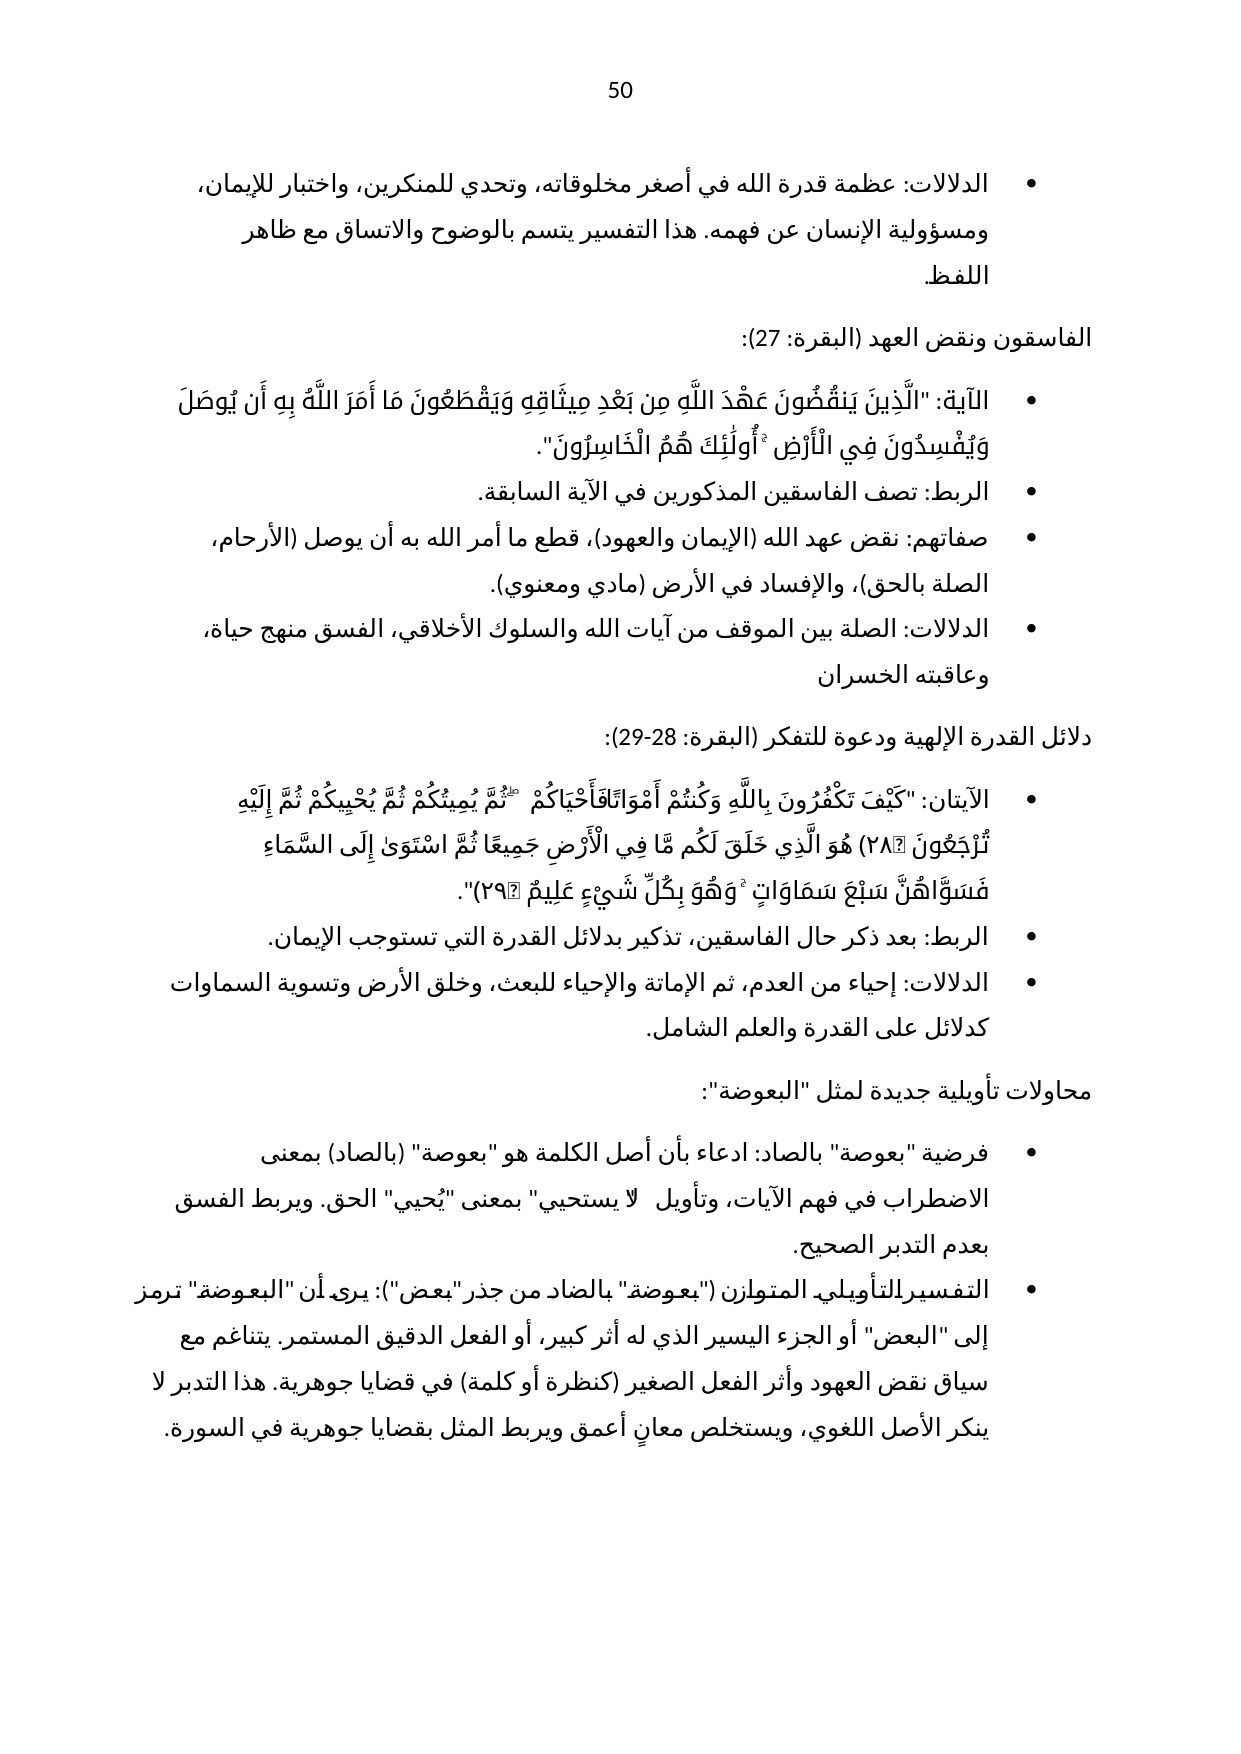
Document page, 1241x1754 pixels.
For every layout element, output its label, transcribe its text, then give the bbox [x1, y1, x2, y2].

list الربط: تصف الفاسقين المذكورين في الآية السابقة. [148, 476, 1027, 507]
list صفاتهم: نقض عهد الله (الإيمان والعهود)، قطع ما أمر الله به أن يوصل (الأرحام، الصلة بالحق)، والإفساد في الأرض (مادي ومعنوي). [148, 522, 1027, 598]
list الربط: بعد ذكر حال الفاسقين، تذكير بدلائل القدرة التي تستوجب الإيمان. [148, 921, 1027, 952]
list التفسير التأويلي المتوازن ("بعوضة" بالضاد من جذر "بعض"): يرى أن "البعوضة" ترمز إلى "البعض" أو الجزء اليسير الذي له أثر كبير، أو الفعل الدقيق المستمر. يتناغم مع سياق نقض العهود وأثر الفعل الصغير (كنظرة أو كلمة) في قضايا جوهرية. هذا التدبر لا ينكر الأصل اللغوي، ويستخلص معانٍ أعمق ويربط المثل بقضايا جوهرية في السورة. [148, 1274, 1027, 1442]
text دلائل القدرة الإلهية ودعوة للتفكر (البقرة: 28-29): [148, 722, 1092, 752]
list الدلالات: عظمة قدرة الله في أصغر مخلوقاته، وتحدي للمنكرين، واختبار للإيمان، ومسؤولية الإنسان عن فهمه. هذا التفسير يتسم بالوضوح والاتساق مع ظاهر اللفظ. [148, 168, 1027, 291]
list فرضية "بعوصة" بالصاد: ادعاء بأن أصل الكلمة هو "بعوصة" (بالصاد) بمعنى الاضطراب في فهم الآيات، وتأويل "لا يستحيي" بمعنى "يُحيي" الحق. ويربط الفسق بعدم التدبر الصحيح. [148, 1137, 1027, 1259]
list الدلالات: إحياء من العدم، ثم الإماتة والإحياء للبعث، وخلق الأرض وتسوية السماوات كدلائل على القدرة والعلم الشامل. [148, 967, 1027, 1043]
list الآيتان: "كَيْفَ تَكْفُرُونَ بِاللَّهِ وَكُنتُمْ أَمْوَاتًا فَأَحْيَاكُمْ ۖ ثُمَّ يُمِيتُكُمْ ثُمَّ يُحْيِيكُمْ ثُمَّ إِلَيْهِ تُرْجَعُونَ ‎﴿٢٨﴾‏ هُوَ الَّذِي خَلَقَ لَكُم مَّا فِي الْأَرْضِ جَمِيعًا ثُمَّ اسْتَوَىٰ إِلَى السَّمَاءِ فَسَوَّاهُنَّ سَبْعَ سَمَاوَاتٍ ۚ وَهُوَ بِكُلِّ شَيْءٍ عَلِيمٌ ‎﴿٢٩﴾". [148, 784, 1027, 906]
text محاولات تأويلية جديدة لمثل "البعوضة": [148, 1075, 1092, 1106]
list الدلالات: الصلة بين الموقف من آيات الله والسلوك الأخلاقي، الفسق منهج حياة، وعاقبته الخسران [148, 613, 1027, 690]
text الفاسقون ونقض العهد (البقرة: 27): [148, 322, 1092, 353]
list الآية: "الَّذِينَ يَنقُضُونَ عَهْدَ اللَّهِ مِن بَعْدِ مِيثَاقِهِ وَيَقْطَعُونَ مَا أَمَرَ اللَّهُ بِهِ أَن يُوصَلَ وَيُفْسِدُونَ فِي الْأَرْضِ ۚ أُولَٰئِكَ هُمُ الْخَاسِرُونَ". [148, 385, 1027, 461]
